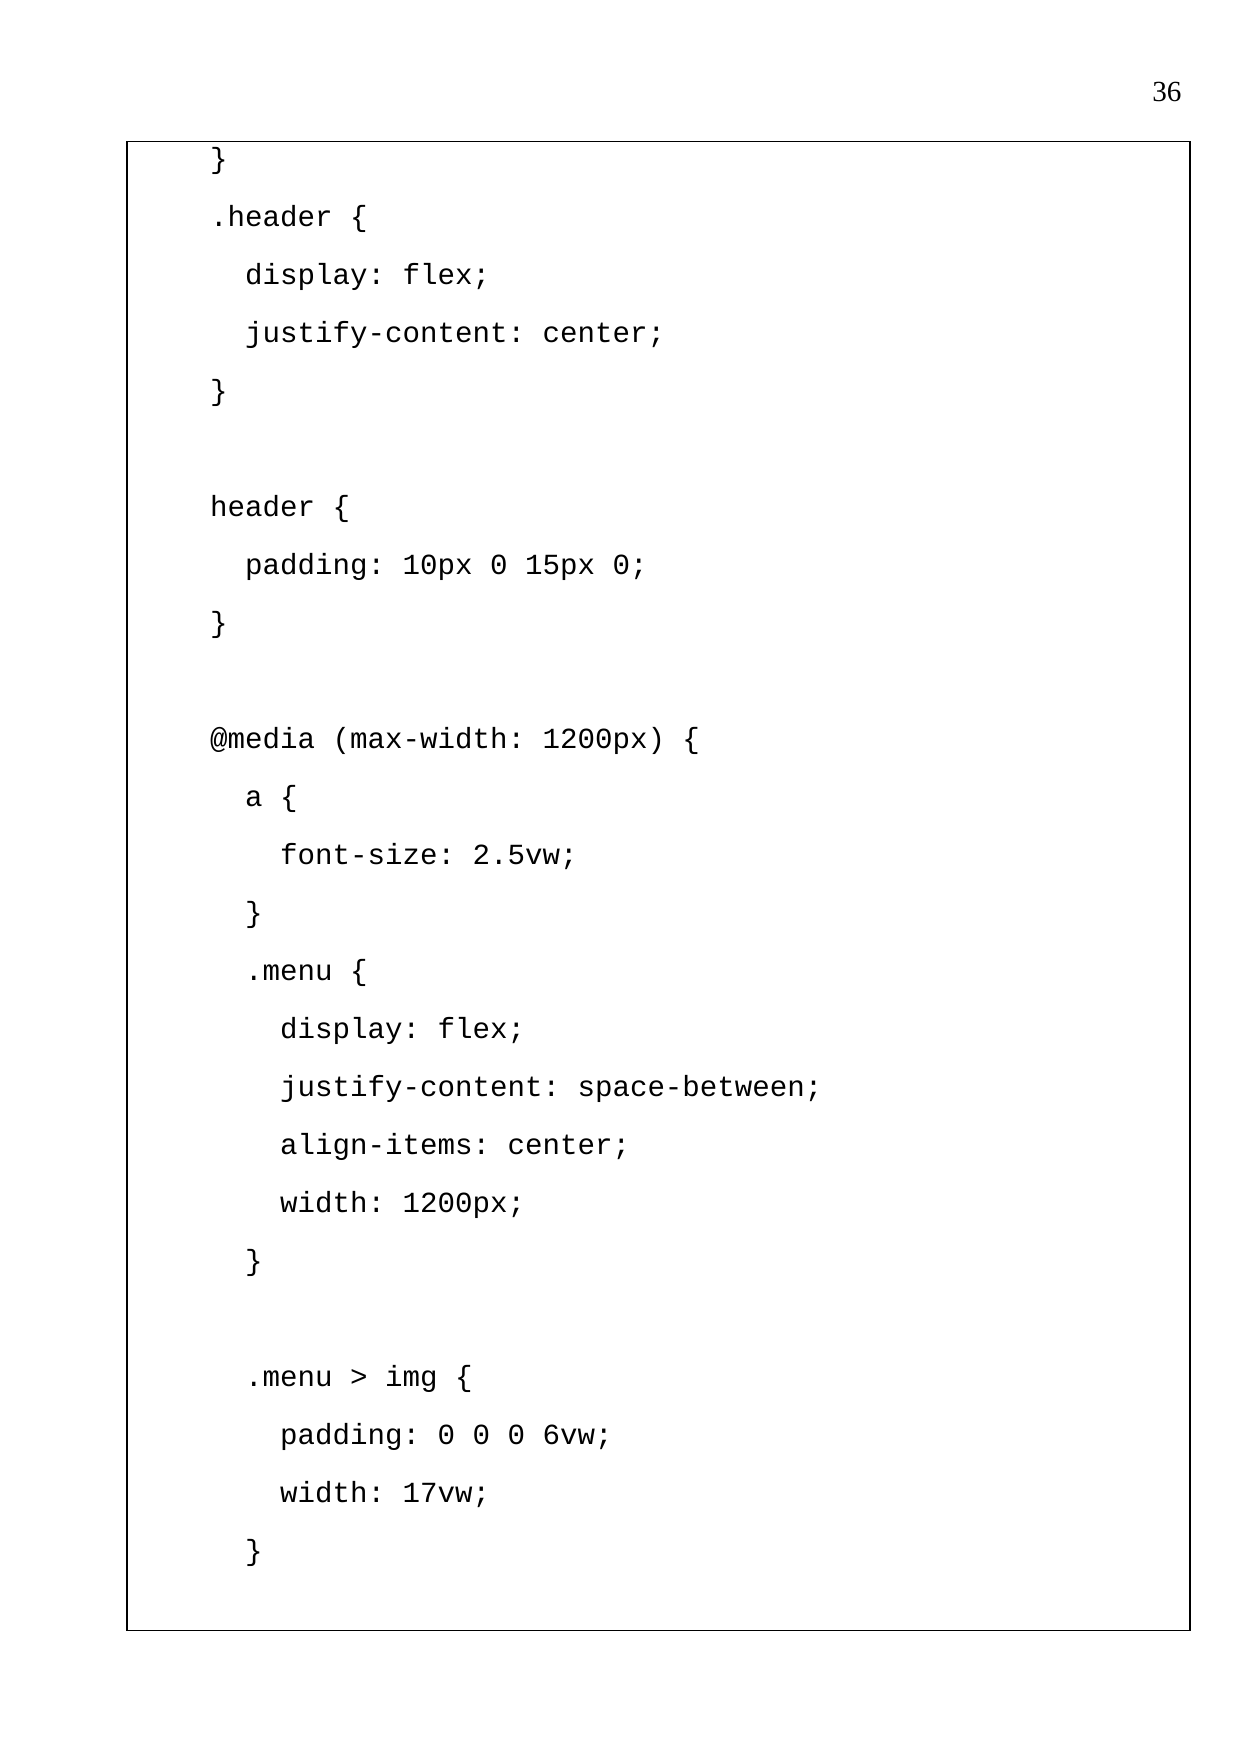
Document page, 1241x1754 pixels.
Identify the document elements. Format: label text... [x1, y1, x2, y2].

text font-size: 2.5vw; [128, 837, 1189, 873]
text width: 17vw; [128, 1475, 1189, 1512]
text } [128, 605, 1189, 641]
text header { [128, 489, 1189, 525]
text .menu > img { [128, 1359, 1189, 1396]
text padding: 10px 0 15px 0; [128, 547, 1189, 583]
text .menu { [128, 953, 1189, 989]
text display: flex; [128, 257, 1189, 293]
text @media (max-width: 1200px) { [128, 721, 1189, 757]
text justify-content: center; [128, 315, 1189, 351]
text a { [128, 779, 1189, 815]
text } [128, 895, 1189, 931]
text } [128, 142, 1189, 177]
text } [128, 1243, 1189, 1279]
text align-items: center; [128, 1127, 1189, 1163]
text } [128, 373, 1189, 409]
text display: flex; [128, 1011, 1189, 1047]
text .header { [128, 199, 1189, 235]
text padding: 0 0 0 6vw; [128, 1417, 1189, 1453]
text } [128, 1533, 1189, 1569]
text width: 1200px; [128, 1185, 1189, 1221]
text justify-content: space-between; [128, 1069, 1189, 1105]
